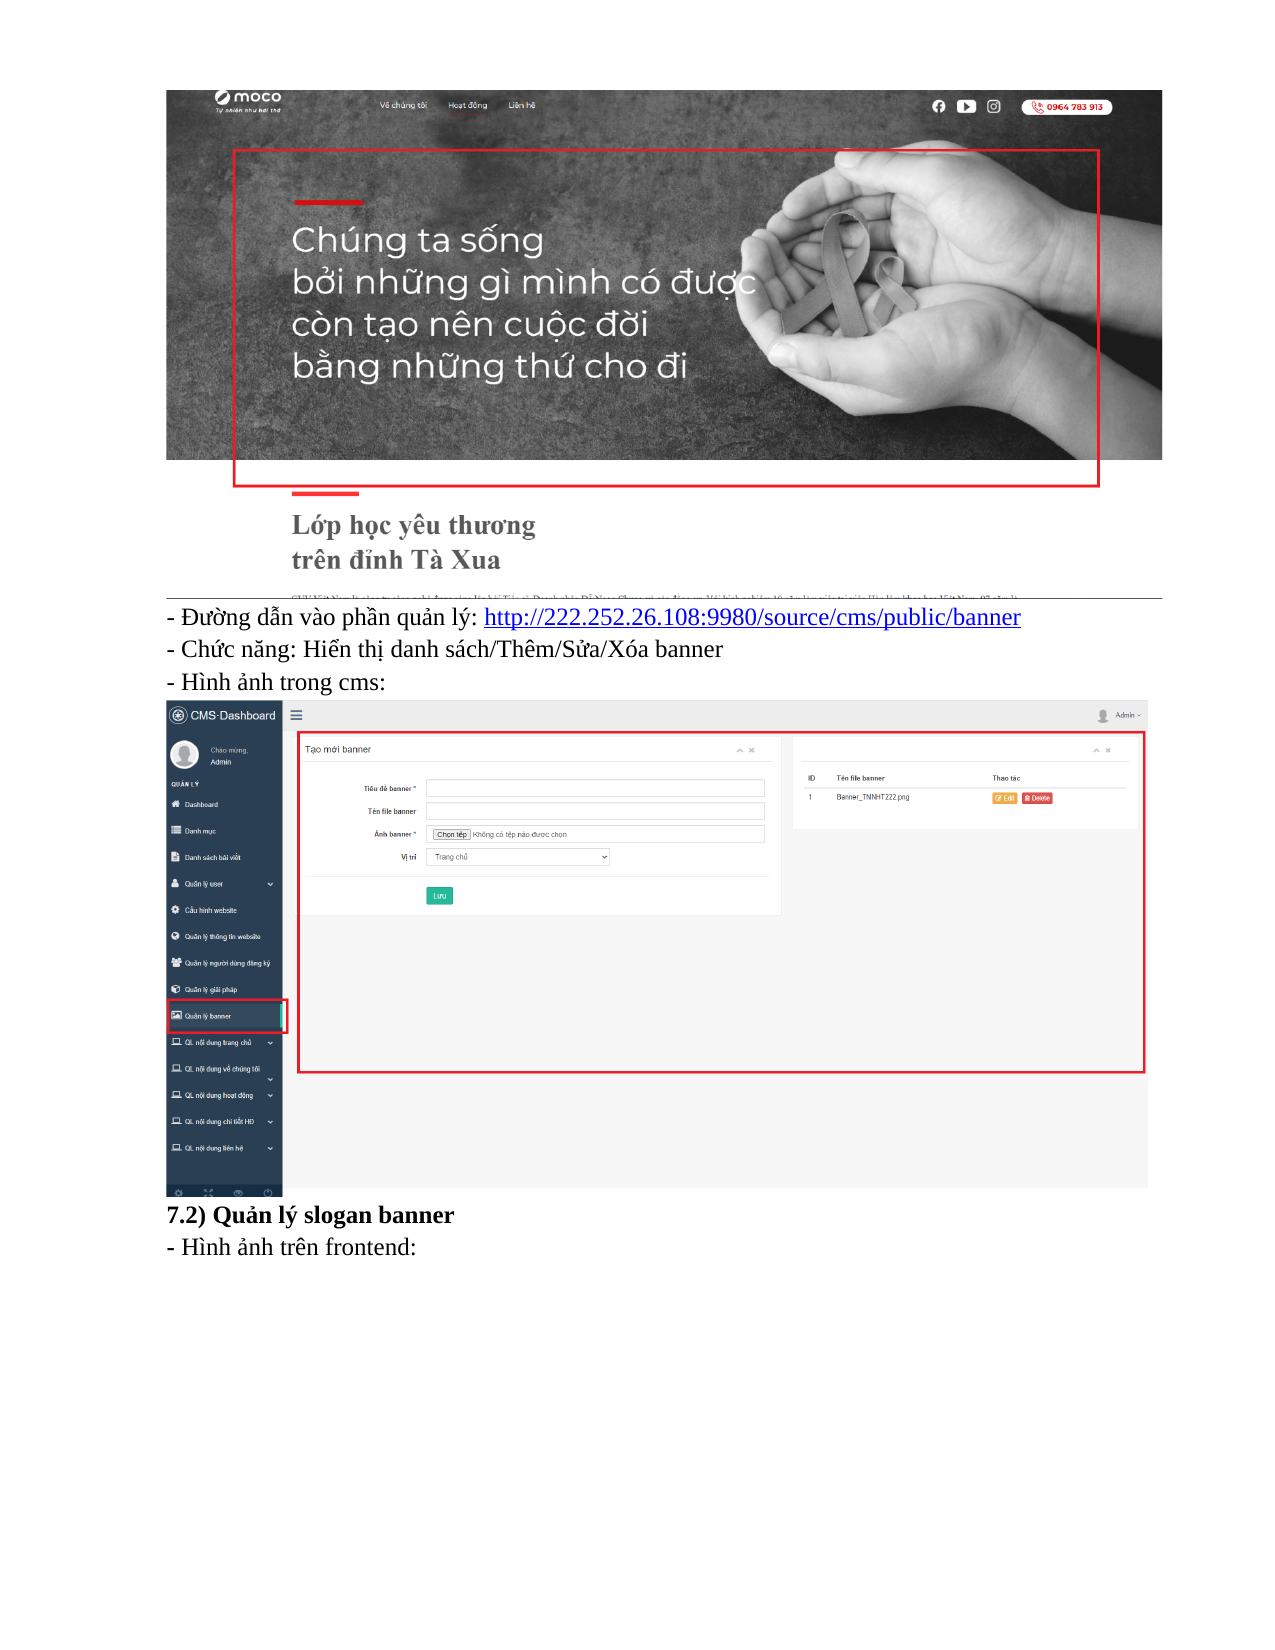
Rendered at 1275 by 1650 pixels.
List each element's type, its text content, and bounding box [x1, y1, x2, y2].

list 7.2) Quản lý slogan banner [166, 1200, 1183, 1229]
picture [166, 698, 1148, 1197]
list - Hình ảnh trên frontend: [166, 1232, 1183, 1261]
list - Hình ảnh trong cms: [166, 667, 1183, 695]
list - Đường dẫn vào phần quản lý: http://222.252.26.108:9980/source/cms/public/banner [166, 602, 1183, 631]
list - Chức năng: Hiển thị danh sách/Thêm/Sửa/Xóa banner [166, 634, 1183, 663]
picture [166, 90, 1163, 599]
